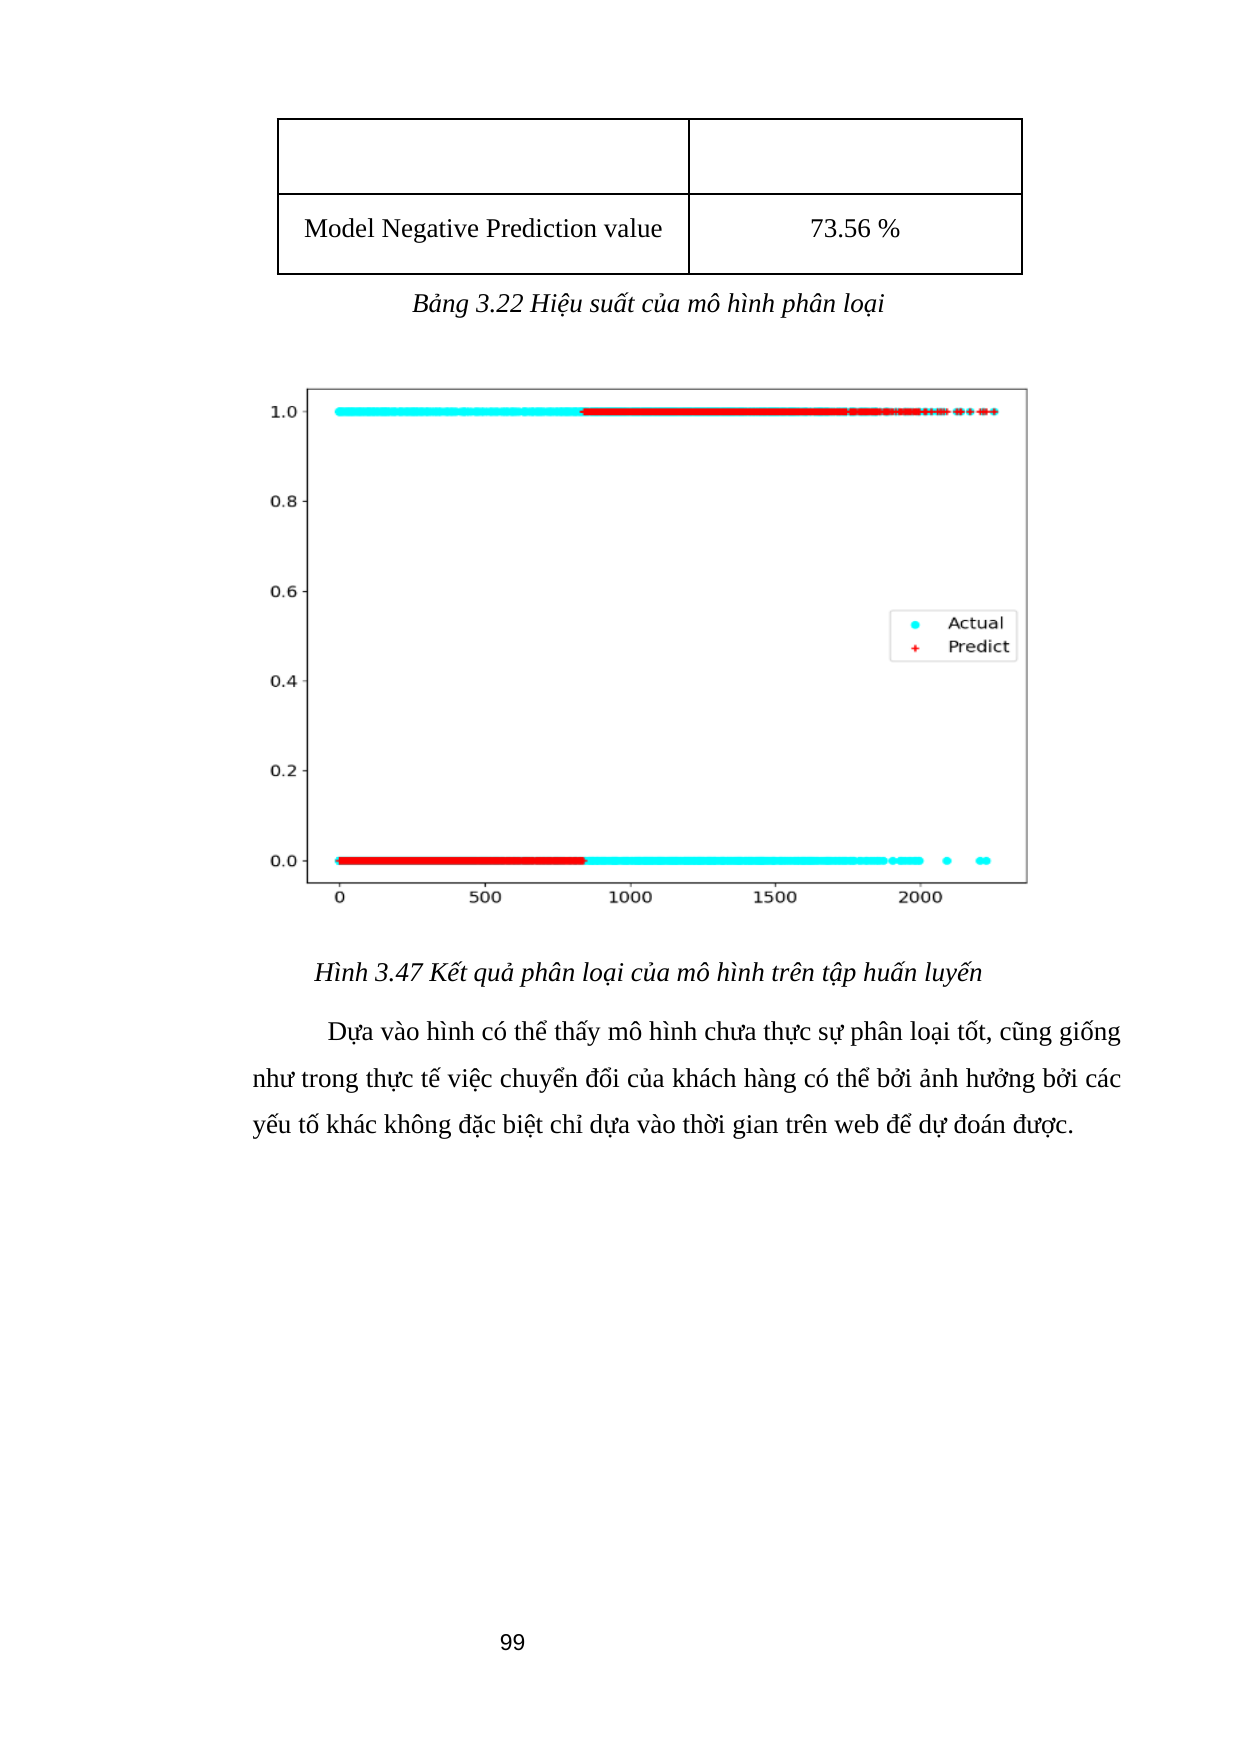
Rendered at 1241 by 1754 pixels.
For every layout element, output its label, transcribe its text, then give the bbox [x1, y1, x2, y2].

picture [248, 346, 1052, 931]
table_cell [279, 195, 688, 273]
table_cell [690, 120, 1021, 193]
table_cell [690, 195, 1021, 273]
text Dựa vào hình có thể thấy mô hình chưa thực sự phân loại tốt, cũng giống như trong thực tế việc chuyển đổi của khách hàng có thể bởi ảnh hưởng bởi các yếu tố khác không đặc biệt chỉ dựa vào thời gian trên web để dự đoán được. [252, 1015, 1122, 1140]
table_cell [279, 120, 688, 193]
